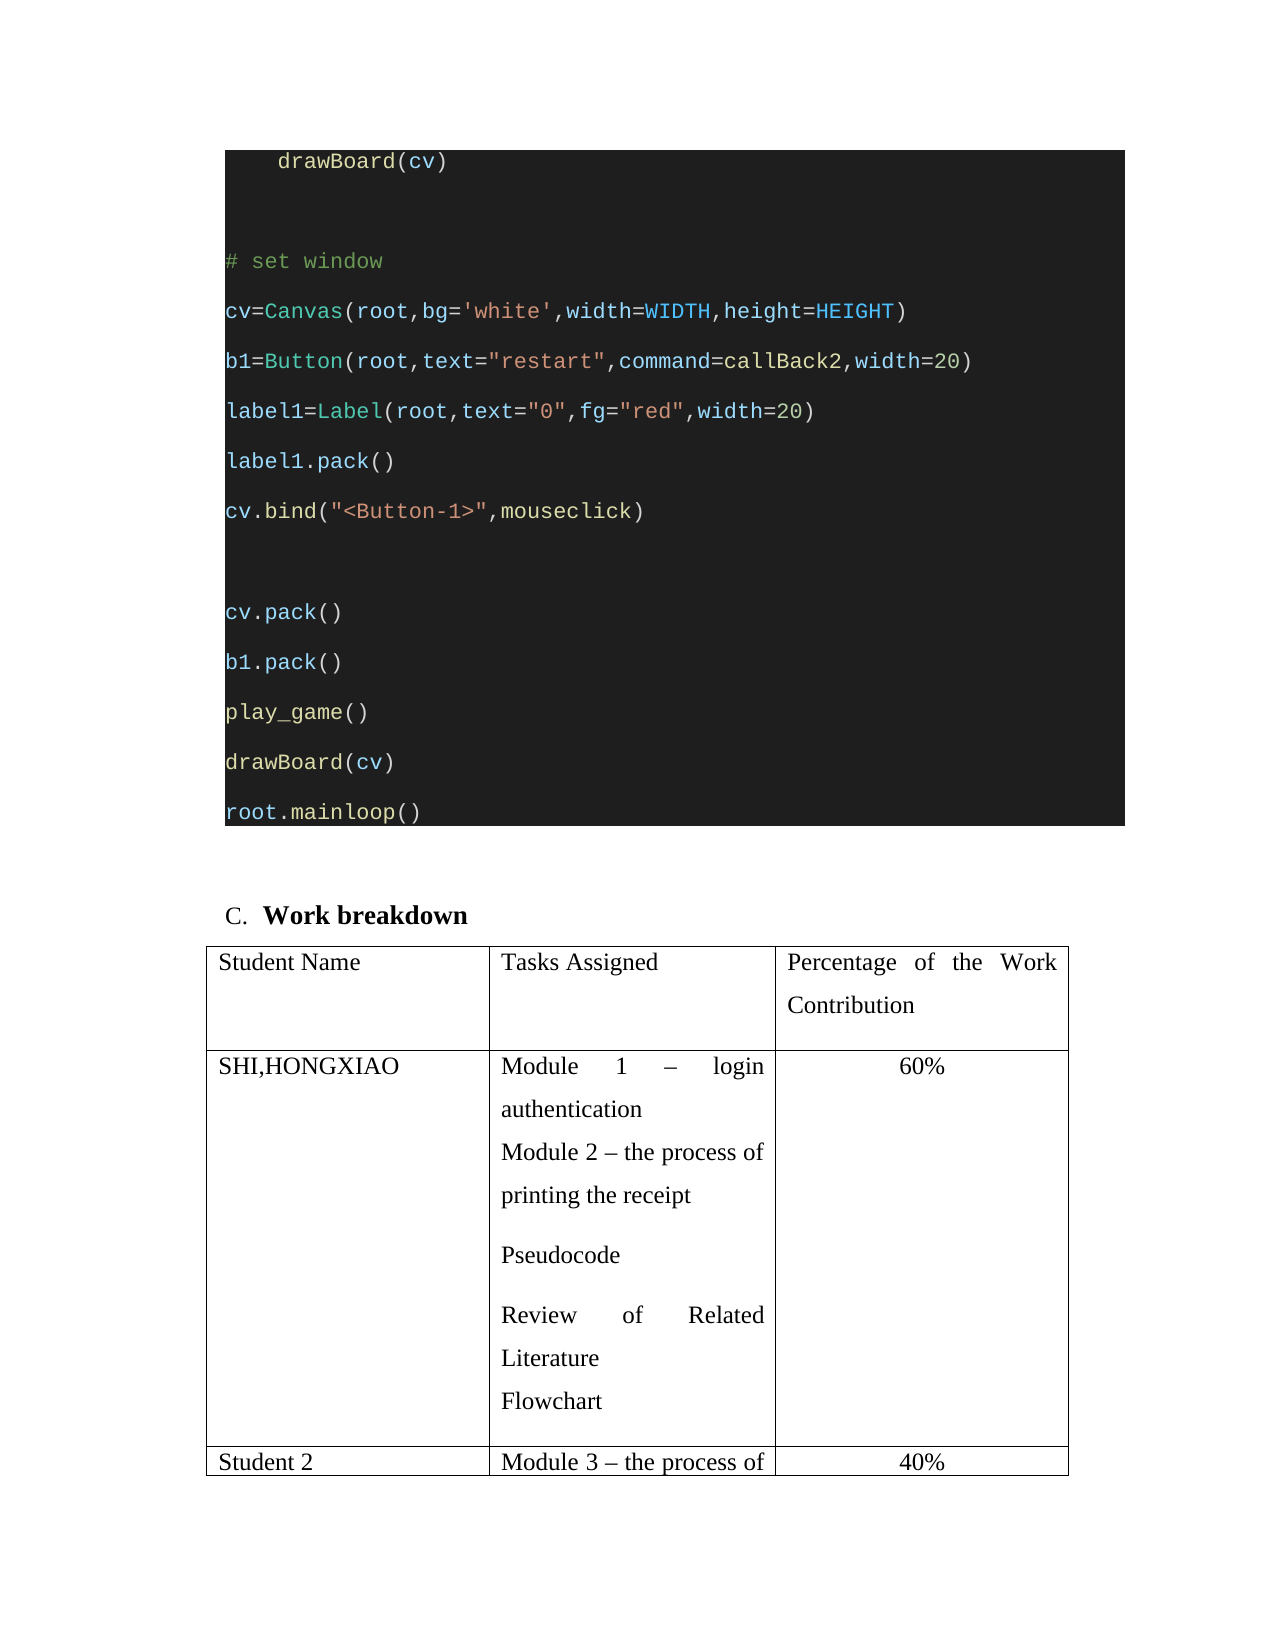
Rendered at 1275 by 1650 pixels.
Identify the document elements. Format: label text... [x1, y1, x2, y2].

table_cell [490, 1447, 775, 1475]
text b1=Button(root,text="restart",command=callBack2,width=20) [225, 350, 1125, 375]
text cv=Canvas(root,bg='white',width=WIDTH,height=HEIGHT) [225, 300, 1125, 325]
text play_game() [225, 701, 1125, 726]
table_cell SHI,HONGXIAO [207, 1051, 489, 1446]
text label1.pack() [225, 451, 1125, 475]
text cv.bind("<Button-1>",mouseclick) [225, 501, 1125, 526]
table_cell 60% [776, 1051, 1068, 1446]
text # set window [225, 250, 1125, 275]
table_cell 40% [776, 1447, 1068, 1475]
text drawBoard(cv) [225, 751, 1125, 776]
text cv.pack() [225, 601, 1125, 626]
text label1=Label(root,text="0",fg="red",width=20) [225, 401, 1125, 425]
text b1.pack() [225, 651, 1125, 676]
table_header Student Name [207, 947, 489, 1050]
table_cell Module 1 – login authentication Module 2 – the process of printing the receipt Pseudocode Review of Related Literature Flowchart [490, 1051, 775, 1446]
table_header Percentage of the Work Contribution [776, 947, 1068, 1050]
table_header Tasks Assigned [490, 947, 775, 1050]
text root.mainloop() [225, 801, 1125, 826]
list Work breakdown [225, 899, 1125, 930]
text drawBoard(cv) [225, 150, 1125, 175]
table_cell Student 2 [207, 1447, 489, 1475]
